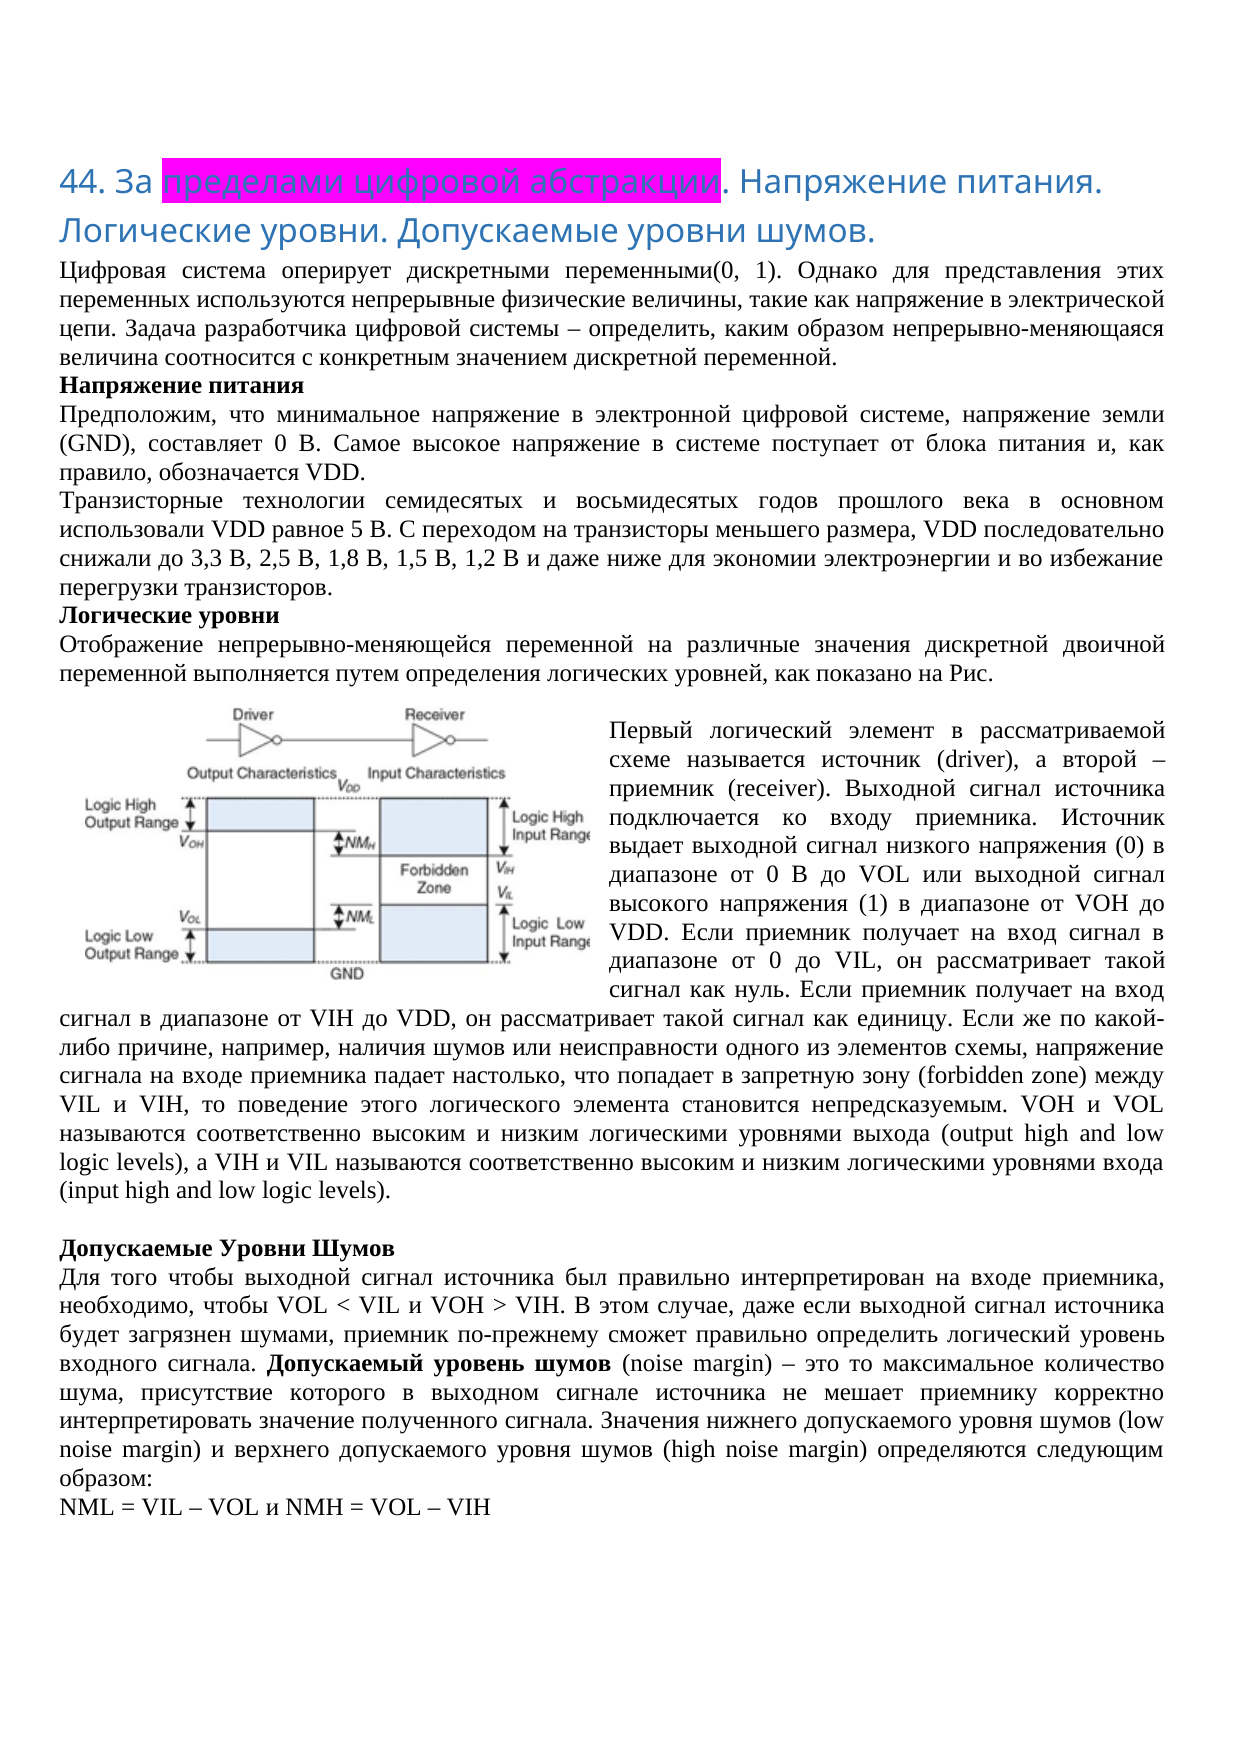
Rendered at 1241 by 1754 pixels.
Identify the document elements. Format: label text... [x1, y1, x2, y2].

text Допускаемые Уровни Шумов [59, 1233, 1165, 1262]
text Отображение непрерывно-меняющейся переменной на различные значения дискретной двоичной переменной выполняется путем определения логических уровней, как показано на Рис. [59, 629, 1165, 687]
text Напряжение питания [59, 370, 1165, 399]
text Цифровая система оперирует дискретными переменными(0, 1). Однако для представления этих переменных используются непрерывные физические величины, такие как напряжение в электрической цепи. Задача разработчика цифровой системы – определить, каким образом непрерывно-меняющаяся величина соотносится с конкретным значением дискретной переменной. [59, 255, 1165, 370]
subtitle 44. За пределами цифровой абстракции. Напряжение питания. Логические уровни. Допускаемые уровни шумов. [59, 157, 1165, 252]
text Логические уровни [59, 600, 1165, 629]
text Транзисторные технологии семидесятых и восьмидесятых годов прошлого века в основном использовали VDD равное 5 В. С переходом на транзисторы меньшего размера, VDD последовательно снижали до 3,3 В, 2,5 В, 1,8 В, 1,5 В, 1,2 В и даже ниже для экономии электроэнергии и во избежание перегрузки транзисторов. [59, 485, 1165, 600]
text Первый логический элемент в рассматриваемой схеме называется источник (driver), а второй – приемник (receiver). Выходной сигнал источника подключается ко входу приемника. Источник выдает выходной сигнал низкого напряжения (0) в диапазоне от 0 В до VOL или выходной сигнал высокого напряжения (1) в диапазоне от VOH до VDD. Если приемник получает на вход сигнал в диапазоне от 0 до VIL, он рассматривает такой сигнал как нуль. Если приемник получает на вход сигнал в диапазоне от VIH до VDD, он рассматривает такой сигнал как единицу. Если же по какой-либо причине, например, наличия шумов или неисправности одного из элементов схемы, напряжение сигнала на входе приемника падает настолько, что попадает в запретную зону (forbidden zone) между VIL и VIH, то поведение этого логического элемента становится непредсказуемым. VOH и VOL называются соответственно высоким и низким логическими уровнями выхода (output high and low logic levels), а VIH и VIL называются соответственно высоким и низким логическими уровнями входа (input high and low logic levels). [59, 715, 1165, 1204]
text NML = VIL – VOL и NMH = VOL – VIH [59, 1492, 1165, 1520]
text Предположим, что минимальное напряжение в электронной цифровой системе, напряжение земли (GND), составляет 0 В. Самое высокое напряжение в системе поступает от блока питания и, как правило, обозначается VDD. [59, 399, 1165, 485]
text Для того чтобы выходной сигнал источника был правильно интерпретирован на входе приемника, необходимо, чтобы VOL < VIL и VOH > VIH. В этом случае, даже если выходной сигнал источника будет загрязнен шумами, приемник по-прежнему сможет правильно определить логический уровень входного сигнала. Допускаемый уровень шумов (noise margin) – это то максимальное количество шума, присутствие которого в выходном сигнале источника не мешает приемнику корректно интерпретировать значение полученного сигнала. Значения нижнего допускаемого уровня шумов (low noise margin) и верхнего допускаемого уровня шумов (high noise margin) определяются следующим образом: [59, 1262, 1165, 1492]
picture [85, 707, 591, 980]
